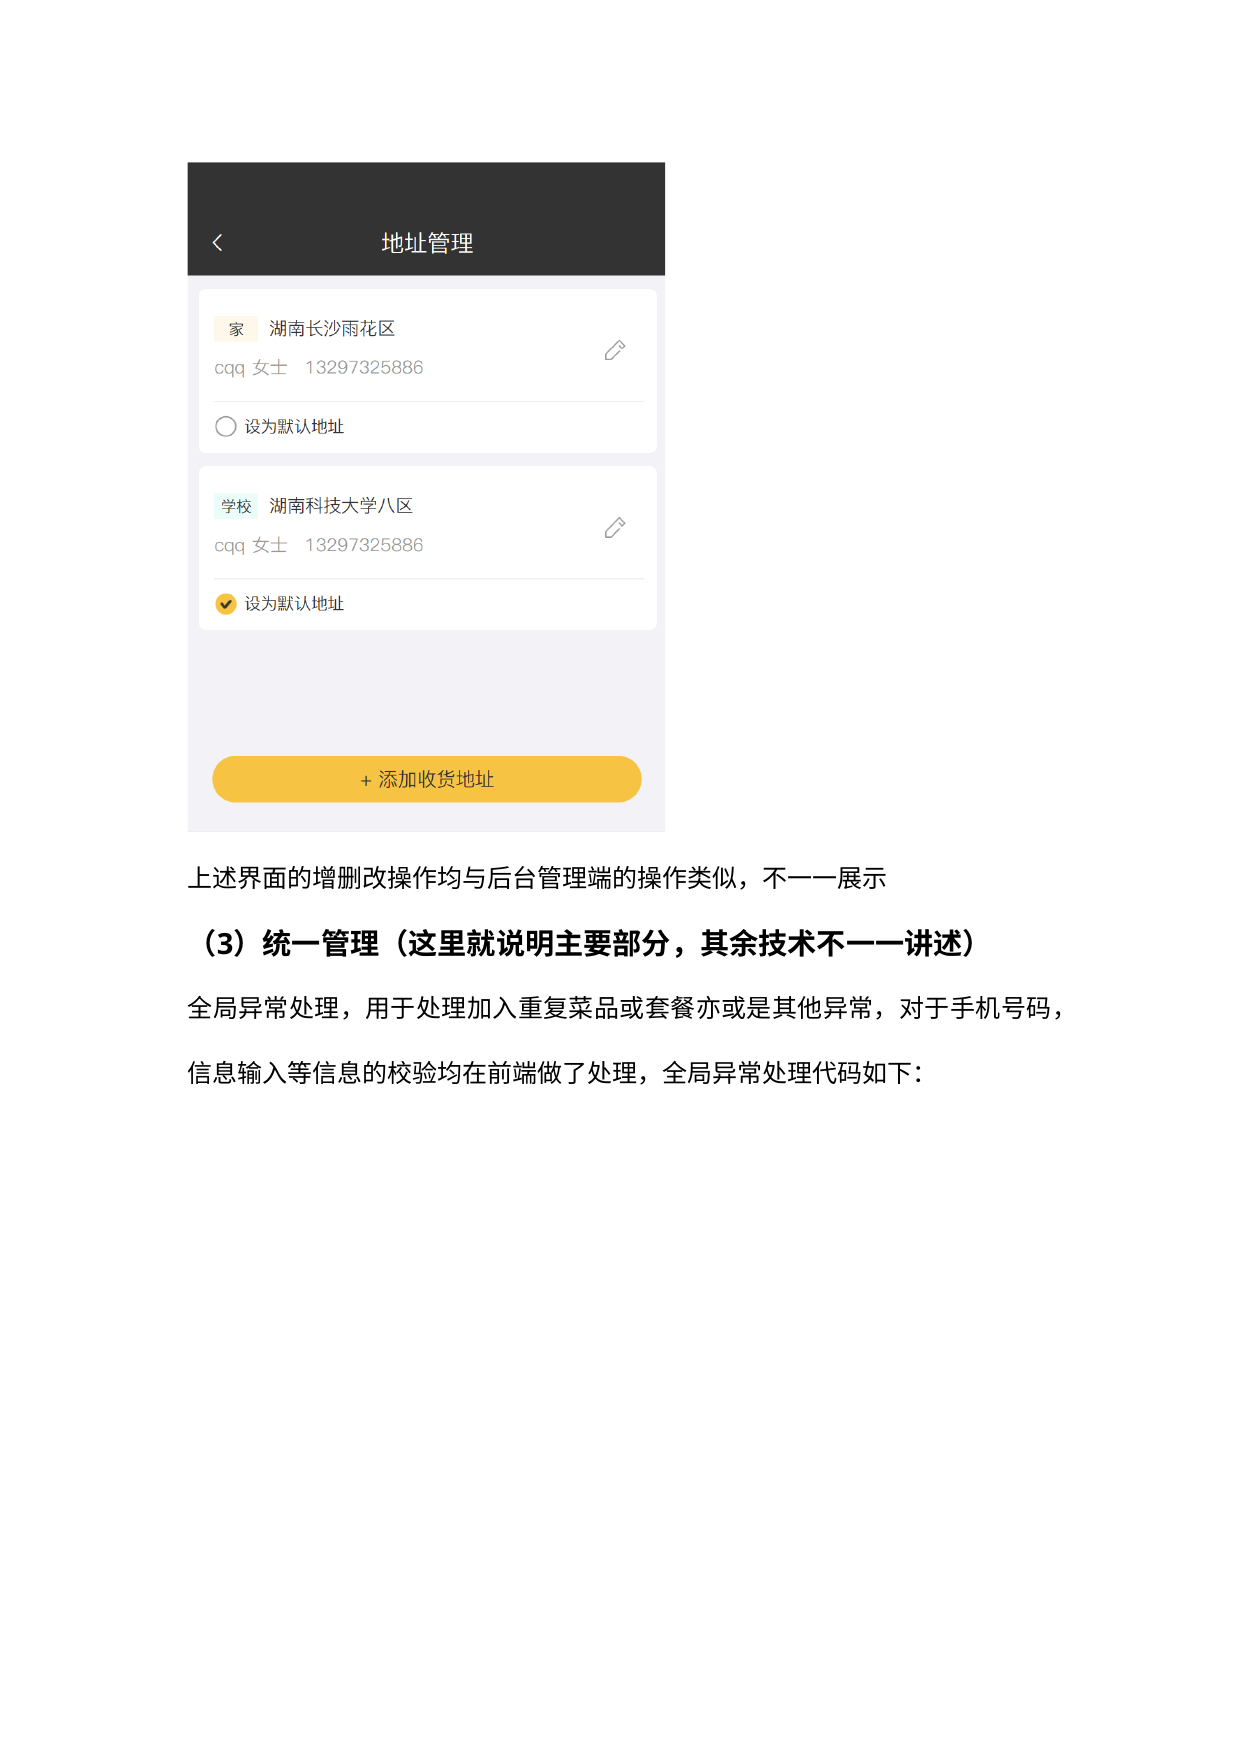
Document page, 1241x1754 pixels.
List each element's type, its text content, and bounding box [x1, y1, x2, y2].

picture [187, 162, 666, 832]
list 全局异常处理，用于处理加入重复菜品或套餐亦或是其他异常，对于手机号码，信息输入等信息的校验均在前端做了处理，全局异常处理代码如下： [187, 974, 1053, 1104]
list （3）统一管理（这里就说明主要部分，其余技术不一一讲述） [187, 909, 1053, 974]
list 上述界面的增删改操作均与后台管理端的操作类似，不一一展示 [187, 844, 1053, 909]
